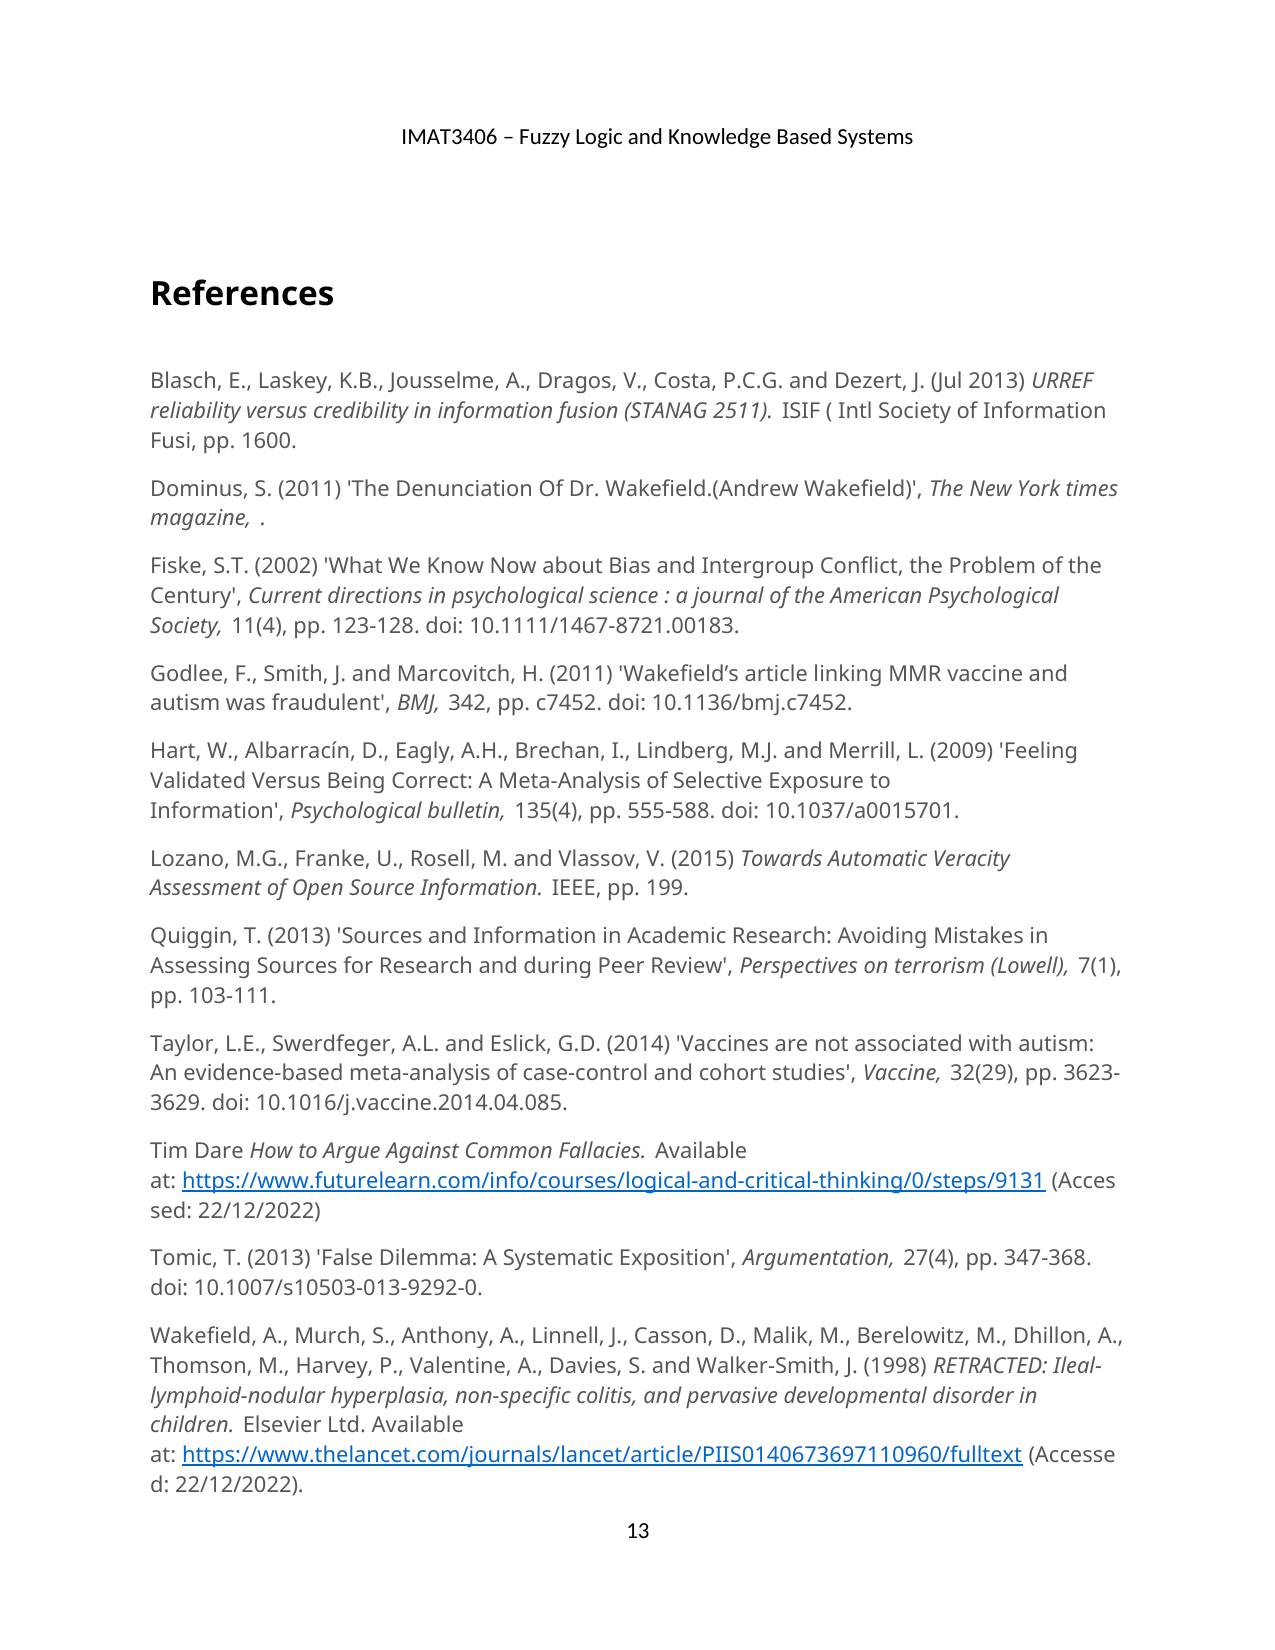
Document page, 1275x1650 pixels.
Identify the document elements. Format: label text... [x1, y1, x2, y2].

text Godlee, F., Smith, J. and Marcovitch, H. (2011) 'Wakefield’s article linking MMR vaccine and autism was fraudulent', BMJ, 342, pp. c7452. doi: 10.1136/bmj.c7452. [150, 658, 1125, 717]
subtitle References [150, 269, 1125, 315]
text Hart, W., Albarracín, D., Eagly, A.H., Brechan, I., Lindberg, M.J. and Merrill, L. (2009) 'Feeling Validated Versus Being Correct: A Meta-Analysis of Selective Exposure to Information', Psychological bulletin, 135(4), pp. 555-588. doi: 10.1037/a0015701. [150, 735, 1125, 824]
text Dominus, S. (2011) 'The Denunciation Of Dr. Wakefield.(Andrew Wakefield)', The New York times magazine, . [150, 473, 1125, 532]
text Blasch, E., Laskey, K.B., Jousselme, A., Dragos, V., Costa, P.C.G. and Dezert, J. (Jul 2013) URREF reliability versus credibility in information fusion (STANAG 2511). ISIF ( Intl Society of Information Fusi, pp. 1600. [150, 365, 1125, 454]
text Wakefield, A., Murch, S., Anthony, A., Linnell, J., Casson, D., Malik, M., Berelowitz, M., Dhillon, A., Thomson, M., Harvey, P., Valentine, A., Davies, S. and Walker-Smith, J. (1998) RETRACTED: Ileal-lymphoid-nodular hyperplasia, non-specific colitis, and pervasive developmental disorder in children. Elsevier Ltd. Available at: https://www.thelancet.com/journals/lancet/article/PIIS0140673697110960/fulltext (Accessed: 22/12/2022). [150, 1320, 1125, 1499]
text Quiggin, T. (2013) 'Sources and Information in Academic Research: Avoiding Mistakes in Assessing Sources for Research and during Peer Review', Perspectives on terrorism (Lowell), 7(1), pp. 103-111. [150, 920, 1125, 1009]
text Tomic, T. (2013) 'False Dilemma: A Systematic Exposition', Argumentation, 27(4), pp. 347-368. doi: 10.1007/s10503-013-9292-0. [150, 1242, 1125, 1302]
text Fiske, S.T. (2002) 'What We Know Now about Bias and Intergroup Conflict, the Problem of the Century', Current directions in psychological science : a journal of the American Psychological Society, 11(4), pp. 123-128. doi: 10.1111/1467-8721.00183. [150, 550, 1125, 639]
text Lozano, M.G., Franke, U., Rosell, M. and Vlassov, V. (2015) Towards Automatic Veracity Assessment of Open Source Information. IEEE, pp. 199. [150, 843, 1125, 902]
text Tim Dare How to Argue Against Common Fallacies. Available at: https://www.futurelearn.com/info/courses/logical-and-critical-thinking/0/steps/9131 (Accessed: 22/12/2022) [150, 1135, 1125, 1224]
text Taylor, L.E., Swerdfeger, A.L. and Eslick, G.D. (2014) 'Vaccines are not associated with autism: An evidence-based meta-analysis of case-control and cohort studies', Vaccine, 32(29), pp. 3623-3629. doi: 10.1016/j.vaccine.2014.04.085. [150, 1028, 1125, 1117]
